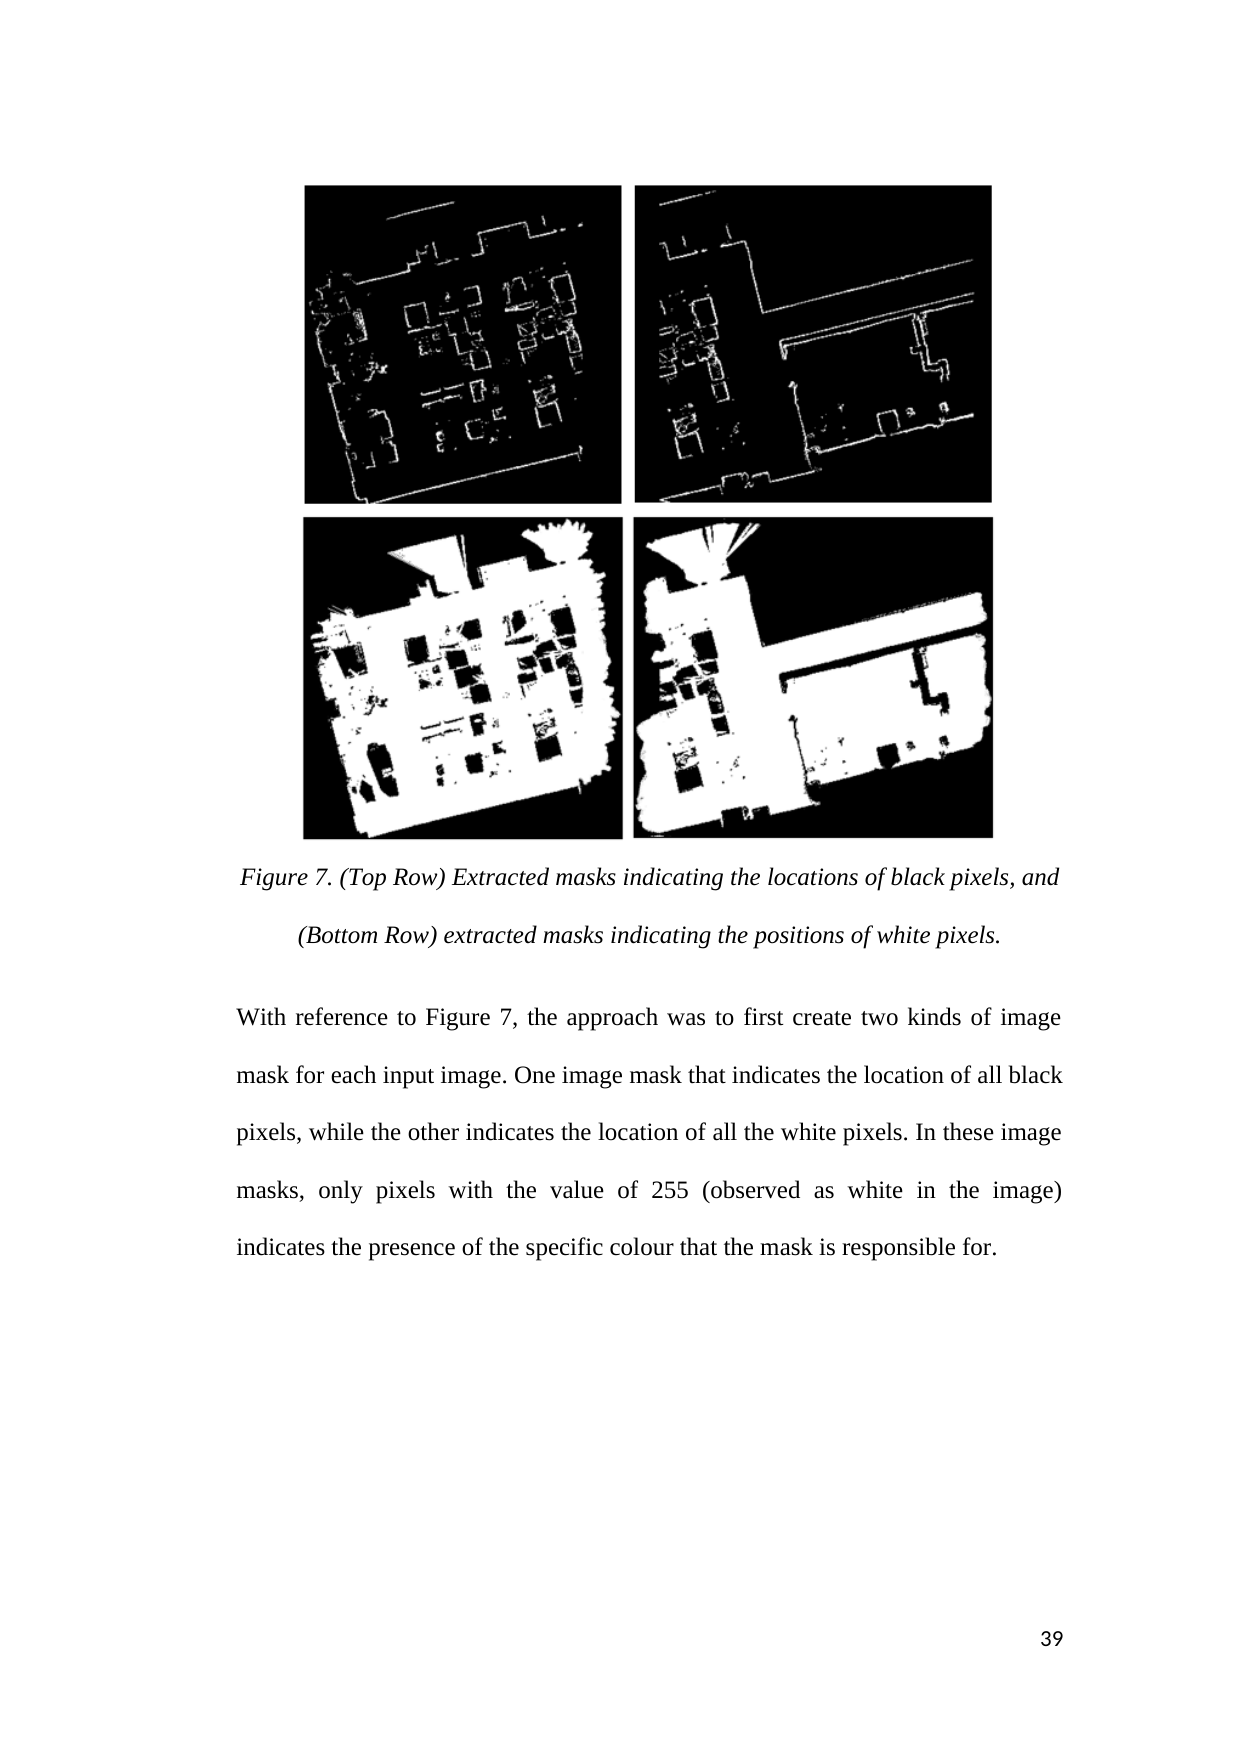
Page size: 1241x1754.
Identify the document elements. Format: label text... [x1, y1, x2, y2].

text Figure 7. (Top Row) Extracted masks indicating the locations of black pixels, and (Bottom Row) extracted masks indicating the positions of white pixels. [236, 862, 1063, 948]
picture [295, 177, 1004, 849]
text With reference to Figure 7, the approach was to first create two kinds of image mask for each input image. One image mask that indicates the location of all black pixels, while the other indicates the location of all the white pixels. In these image masks, only pixels with the value of 255 (observed as white in the image) indicates the presence of the specific colour that the mask is responsible for. [236, 1002, 1063, 1261]
